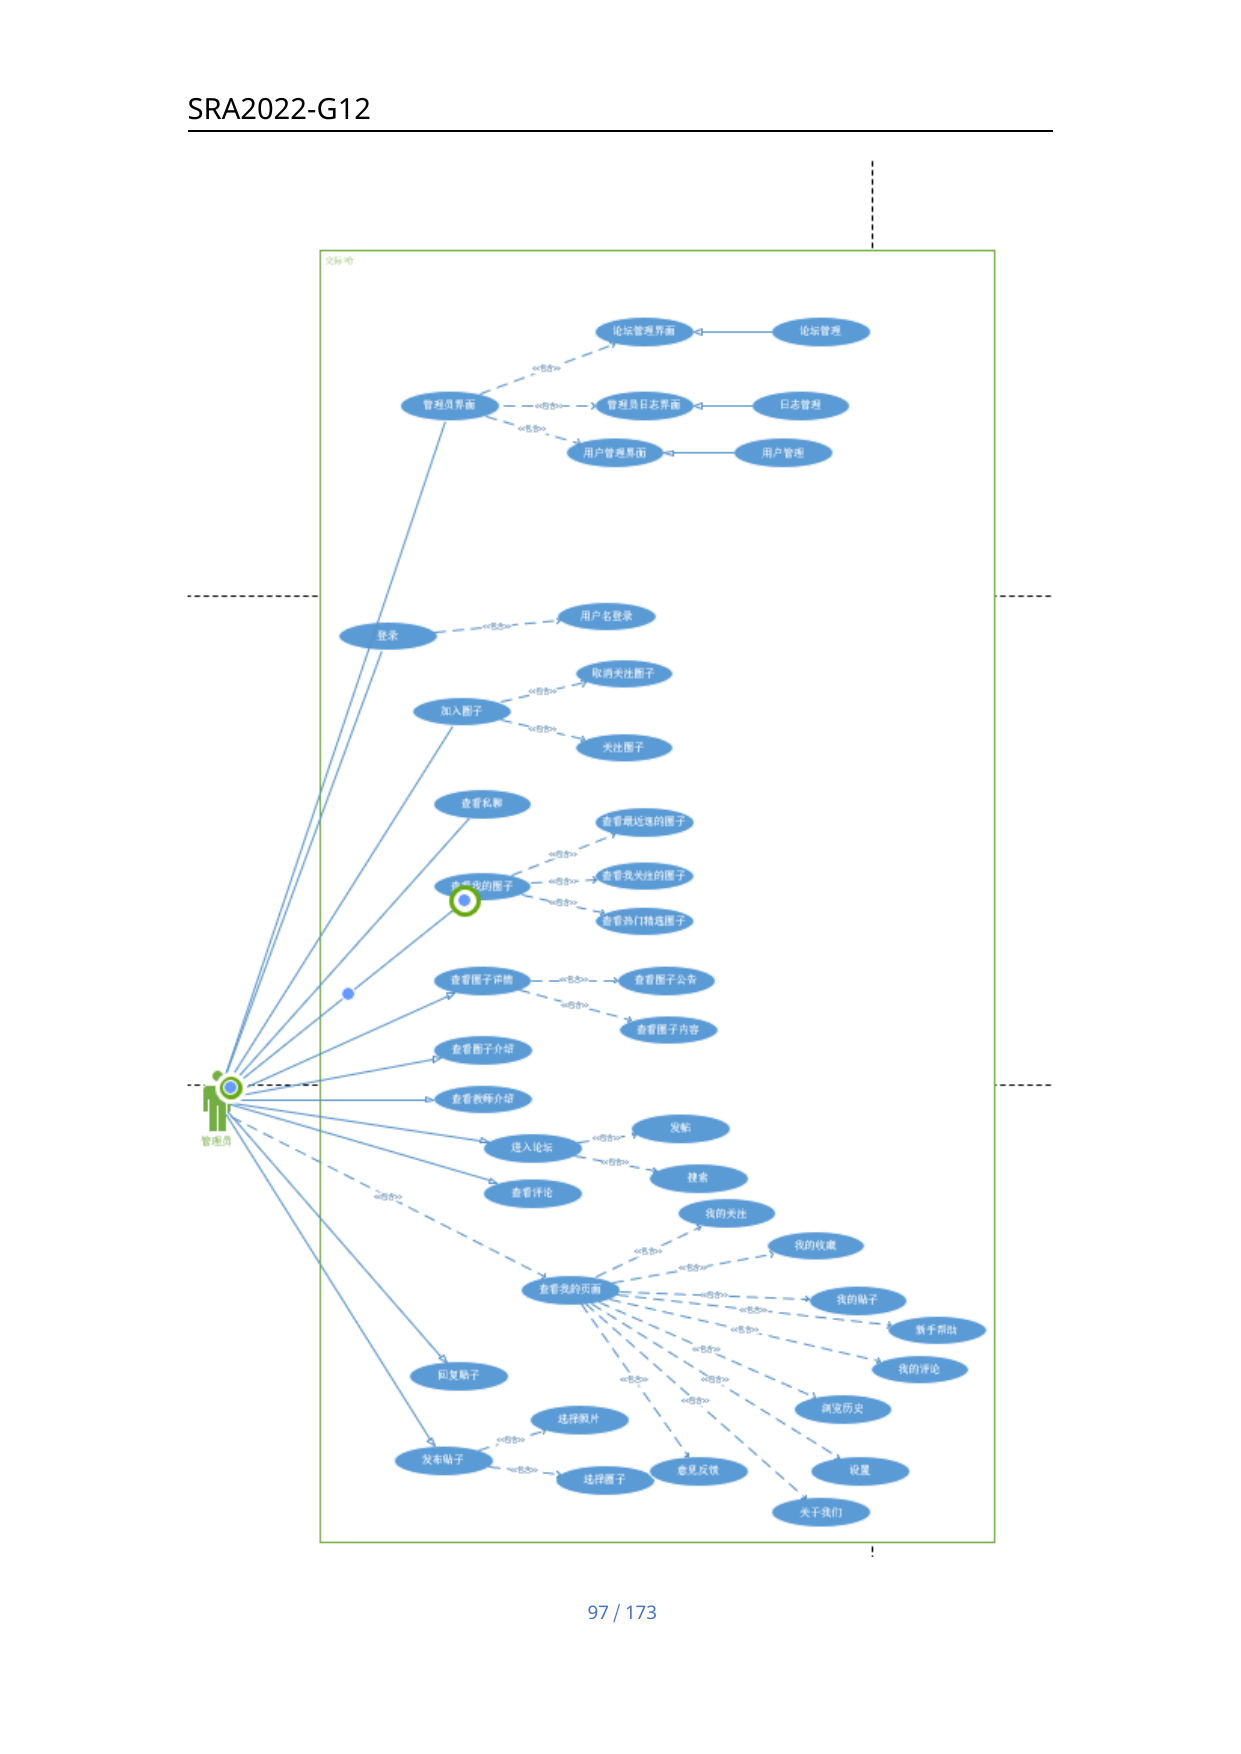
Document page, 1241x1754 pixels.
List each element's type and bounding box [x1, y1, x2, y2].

picture [187, 158, 1053, 1557]
